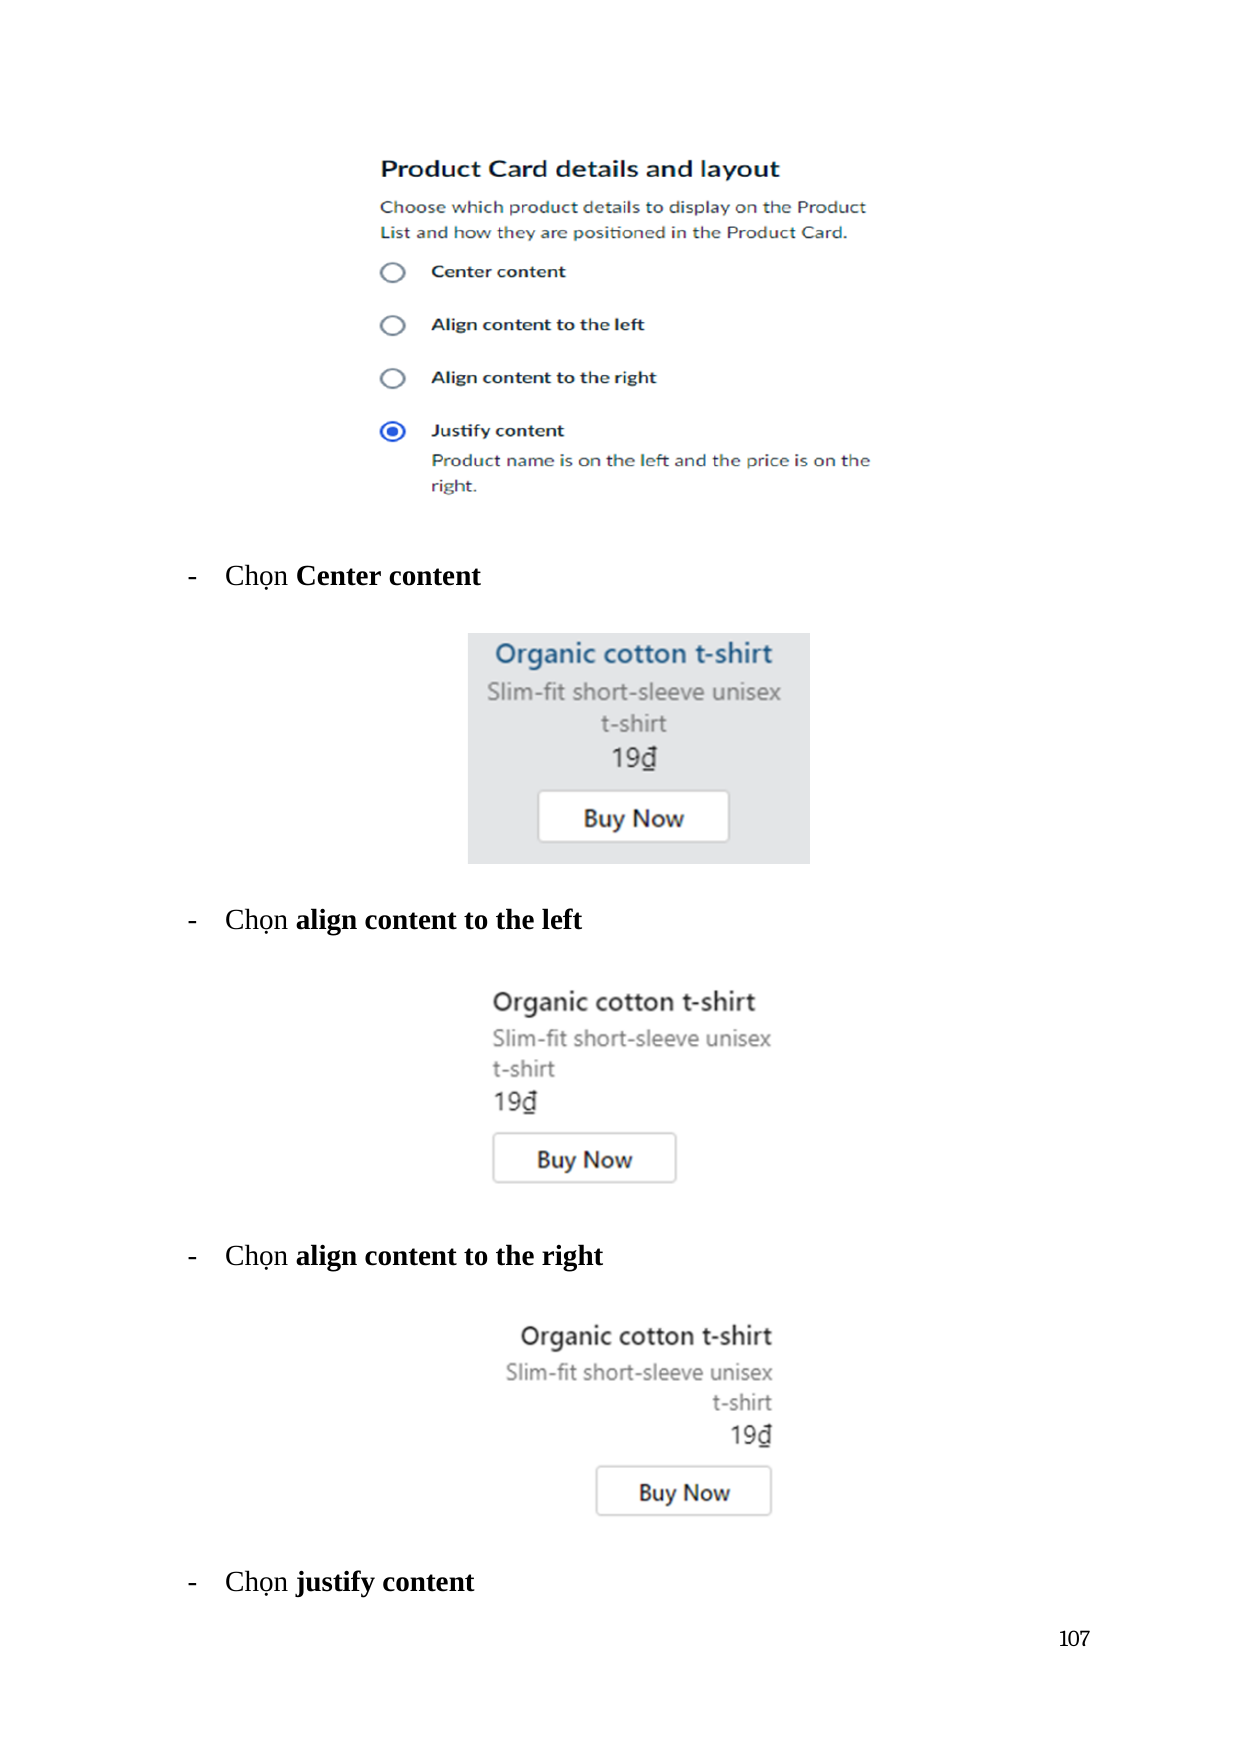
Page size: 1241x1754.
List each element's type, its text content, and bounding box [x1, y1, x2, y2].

picture [375, 150, 896, 521]
picture [487, 1313, 791, 1526]
list Chọn Center content [187, 558, 1090, 592]
list Chọn justify content [187, 1564, 1090, 1597]
picture [467, 633, 810, 864]
picture [486, 977, 792, 1200]
list Chọn align content to the left [187, 902, 1090, 935]
list Chọn align content to the right [187, 1238, 1090, 1272]
